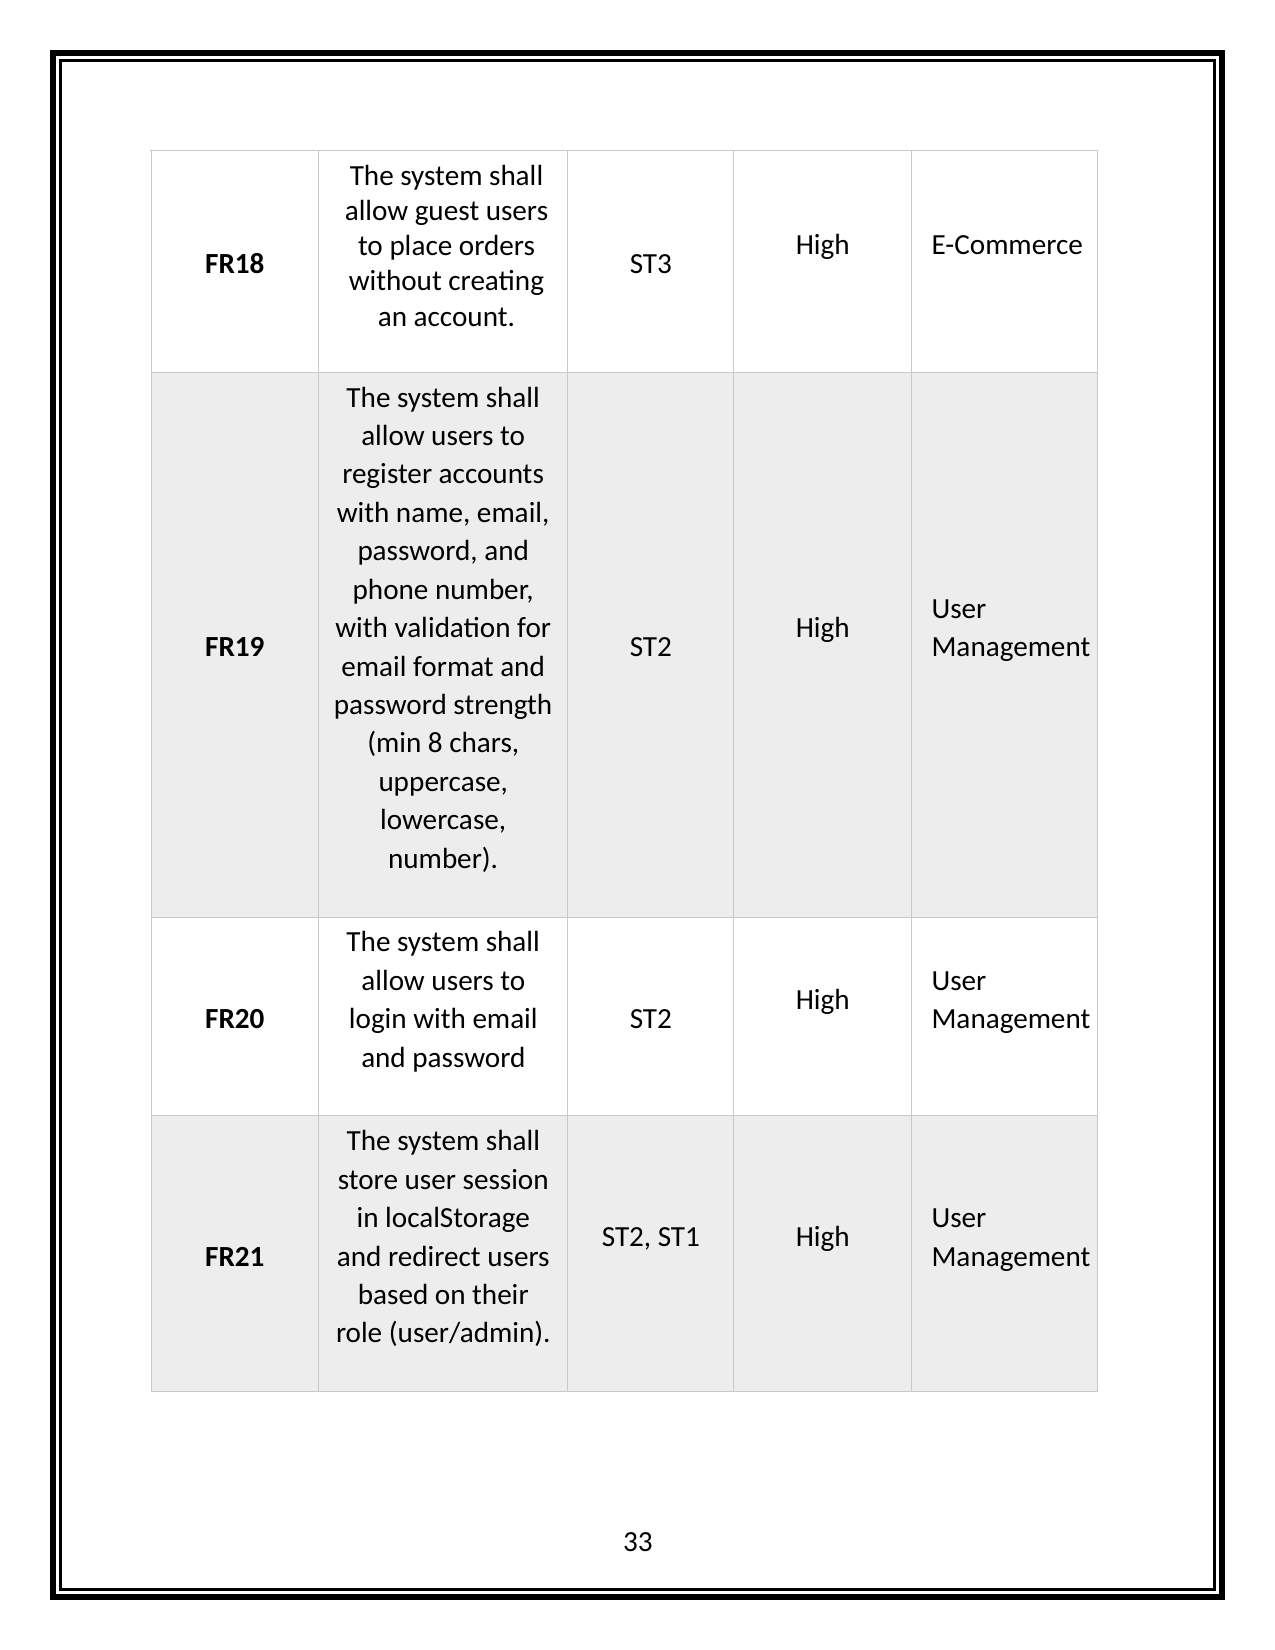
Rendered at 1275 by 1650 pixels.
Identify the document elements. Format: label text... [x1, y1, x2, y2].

table_cell High [734, 151, 911, 372]
table_cell User Management [912, 918, 1097, 1115]
table_cell FR19 [152, 373, 318, 917]
table_cell ST2 [568, 373, 733, 917]
table_cell FR18 [152, 151, 318, 372]
table_cell ST2, ST1 [568, 1116, 733, 1391]
table_cell User Management [912, 1116, 1097, 1391]
table_cell ST2 [568, 918, 733, 1115]
table_cell E-Commerce [912, 151, 1097, 372]
table_cell FR20 [152, 918, 318, 1115]
table_cell High [734, 373, 911, 917]
table_cell FR21 [152, 1116, 318, 1391]
table_cell The system shall allow users to register accounts with name, email, password, and phone number, with validation for email format and password strength (min 8 chars, uppercase, lowercase, number). [319, 373, 567, 917]
table_cell High [734, 918, 911, 1115]
table_cell The system shall store user session in localStorage and redirect users based on their role (user/admin). [319, 1116, 567, 1391]
table_cell User Management [912, 373, 1097, 917]
table_cell The system shall allow users to login with email and password [319, 918, 567, 1115]
table_cell The system shall allow guest users to place orders without creating an account. [319, 151, 567, 372]
table_cell ST3 [568, 151, 733, 372]
table_cell High [734, 1116, 911, 1391]
